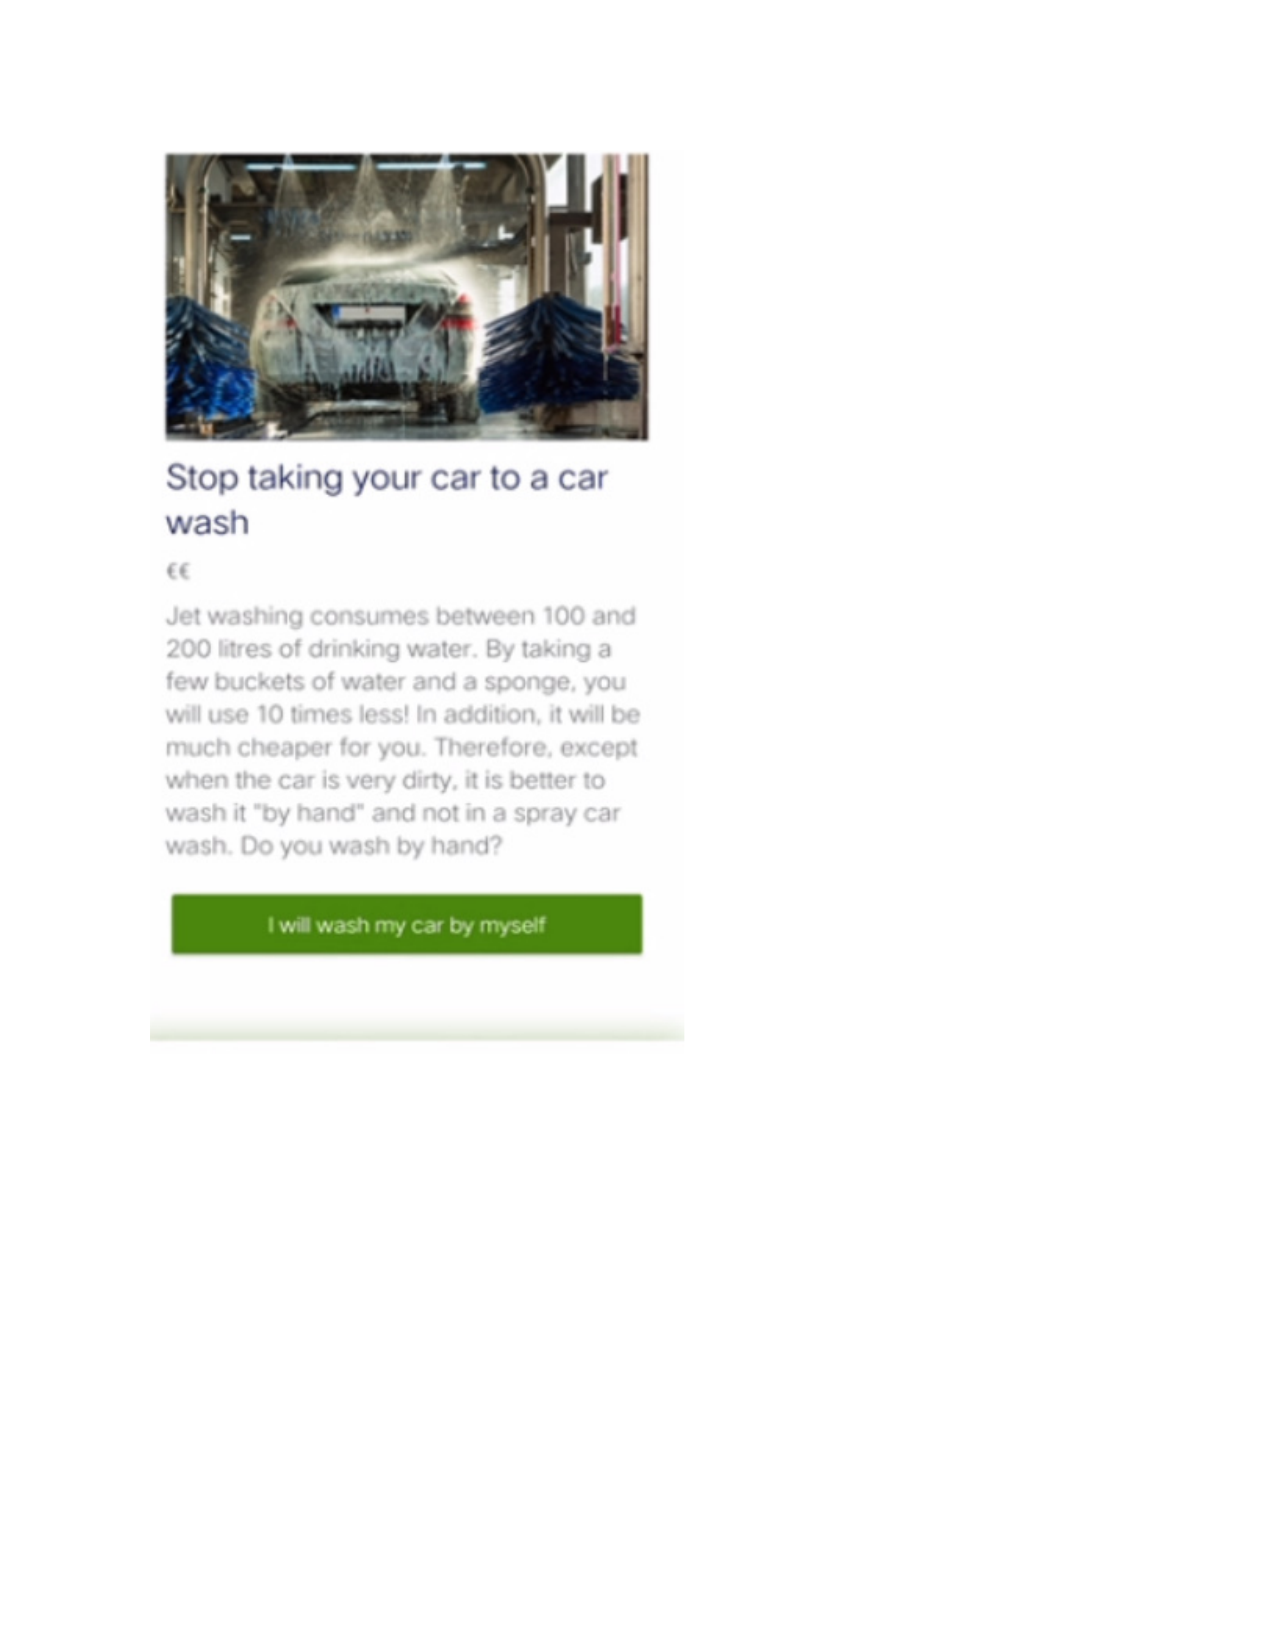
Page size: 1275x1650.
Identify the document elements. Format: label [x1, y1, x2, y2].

picture [150, 150, 685, 1054]
